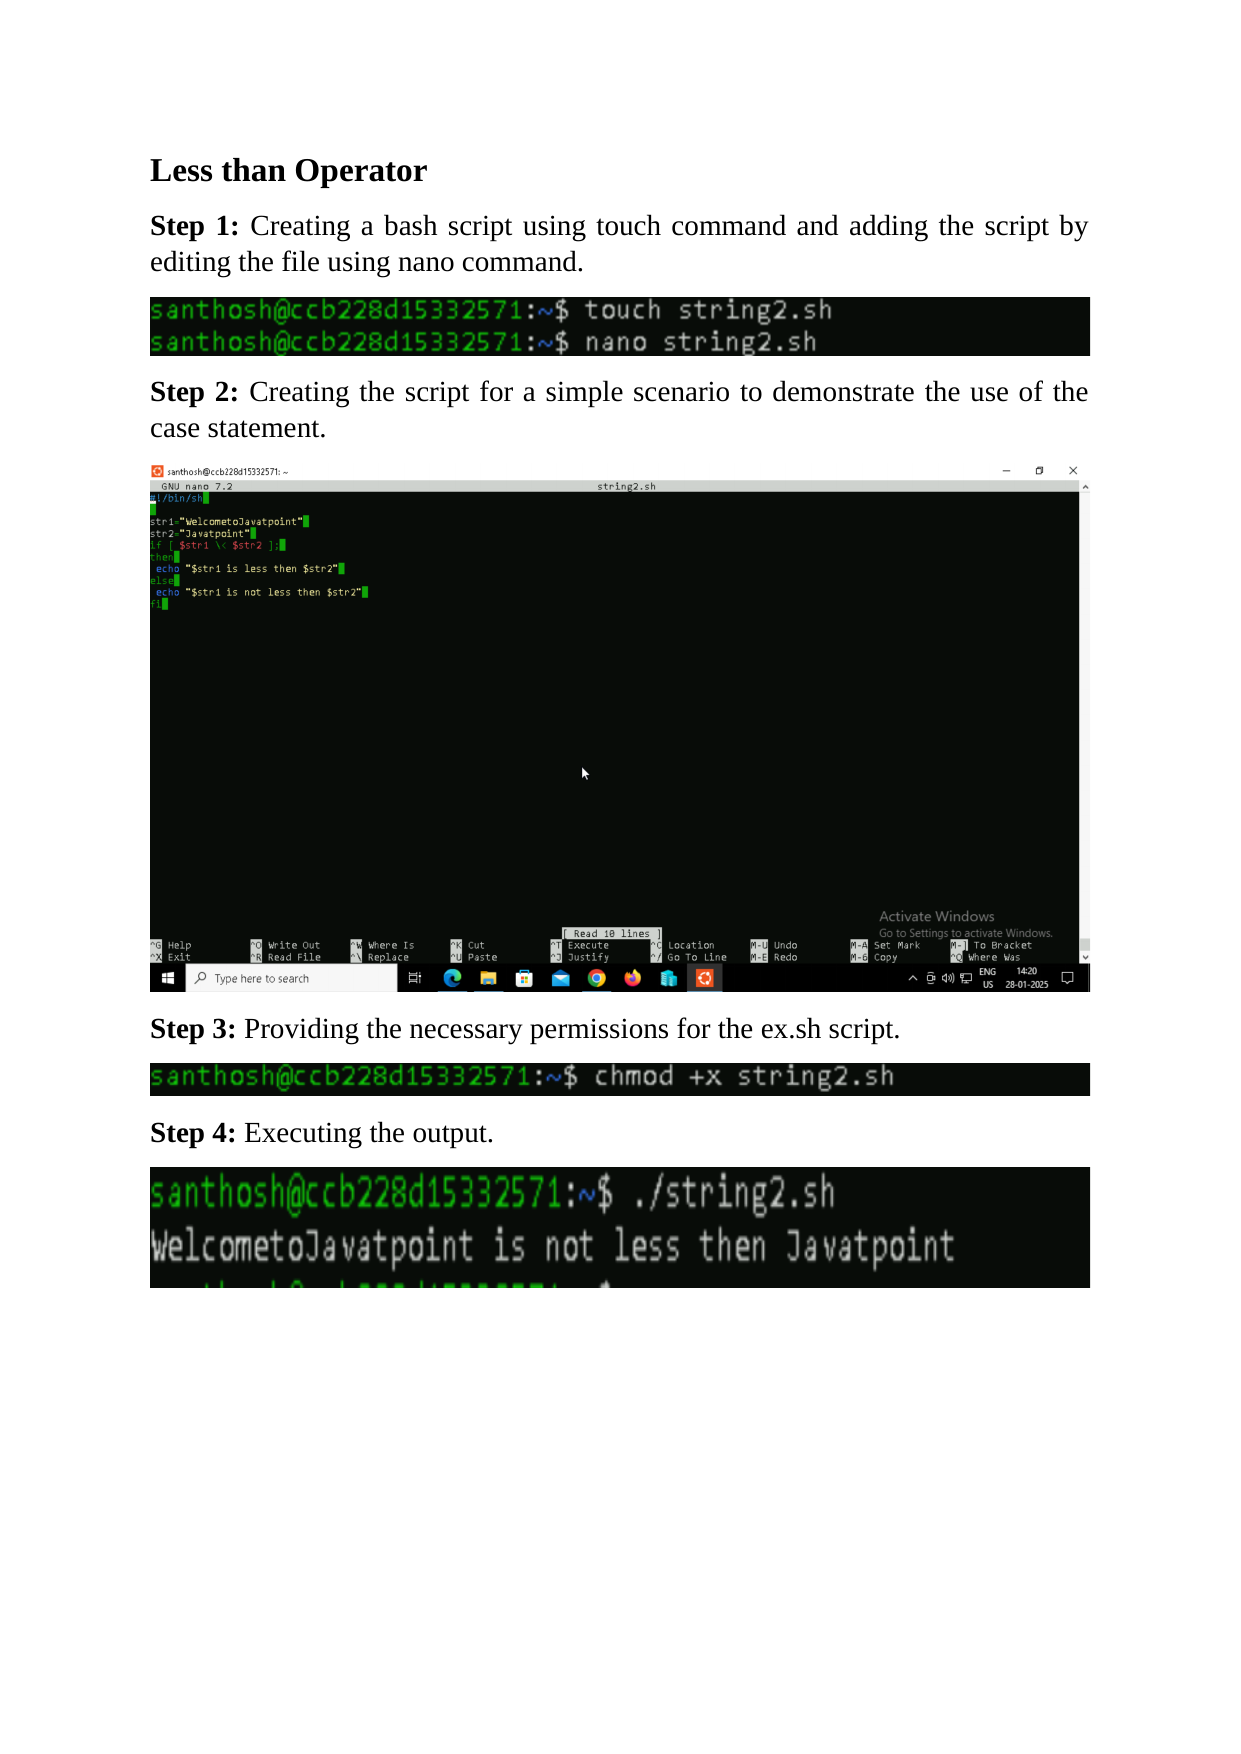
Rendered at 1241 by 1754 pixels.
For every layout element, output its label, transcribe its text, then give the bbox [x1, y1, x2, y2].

picture [150, 463, 1091, 992]
text Less than Operator [150, 150, 1090, 188]
text Step 1: Creating a bash script using touch command and adding the script by editing the file using nano command. [150, 208, 1090, 278]
picture [150, 297, 1091, 356]
text Step 4: Executing the output. [150, 1115, 1090, 1148]
picture [150, 1167, 1091, 1288]
picture [150, 1063, 1091, 1096]
text Step 2: Creating the script for a simple scenario to demonstrate the use of the case statement. [150, 374, 1090, 444]
text Step 3: Providing the necessary permissions for the ex.sh script. [150, 1011, 1090, 1045]
